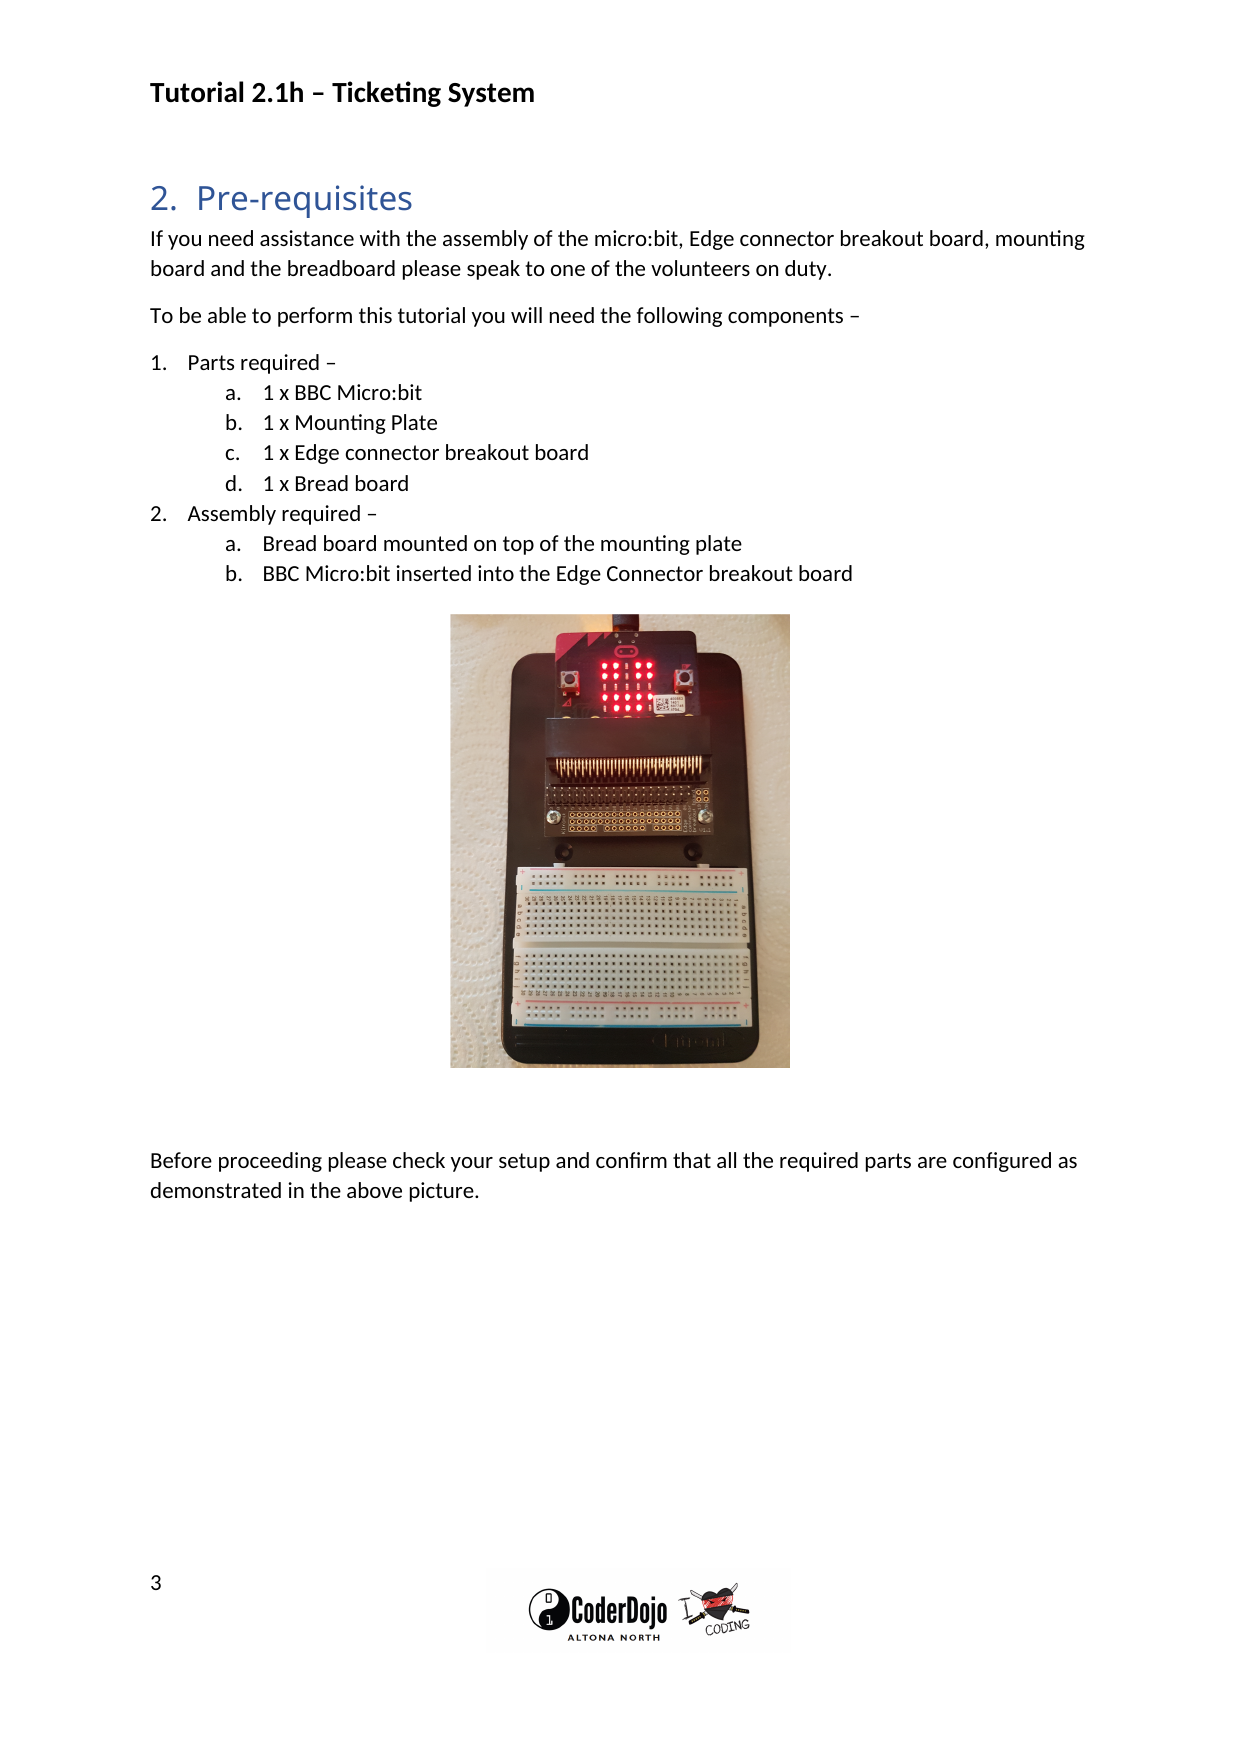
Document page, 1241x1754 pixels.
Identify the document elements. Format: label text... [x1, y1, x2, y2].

list Assembly required – [150, 499, 1090, 527]
list 1 x Bread board [225, 469, 1090, 497]
list Bread board mounted on top of the mounting plate [225, 529, 1090, 557]
list BBC Micro:bit inserted into the Edge Connector breakout board [225, 559, 1090, 587]
list 1 x Mounting Plate [225, 408, 1090, 436]
subtitle Pre-requisites [150, 175, 1090, 220]
text If you need assistance with the assembly of the micro:bit, Edge connector breakout board, mounting board and the breadboard please speak to one of the volunteers on duty. [150, 224, 1090, 282]
text Before proceeding please check your setup and confirm that all the required parts are configured as demonstrated in the above picture. [150, 1146, 1090, 1204]
list Parts required – [150, 348, 1090, 376]
picture [451, 615, 790, 1067]
list 1 x Edge connector breakout board [225, 438, 1090, 467]
list 1 x BBC Micro:bit [225, 378, 1090, 406]
picture [486, 1568, 792, 1653]
text To be able to perform this tutorial you will need the following components – [150, 301, 1090, 329]
